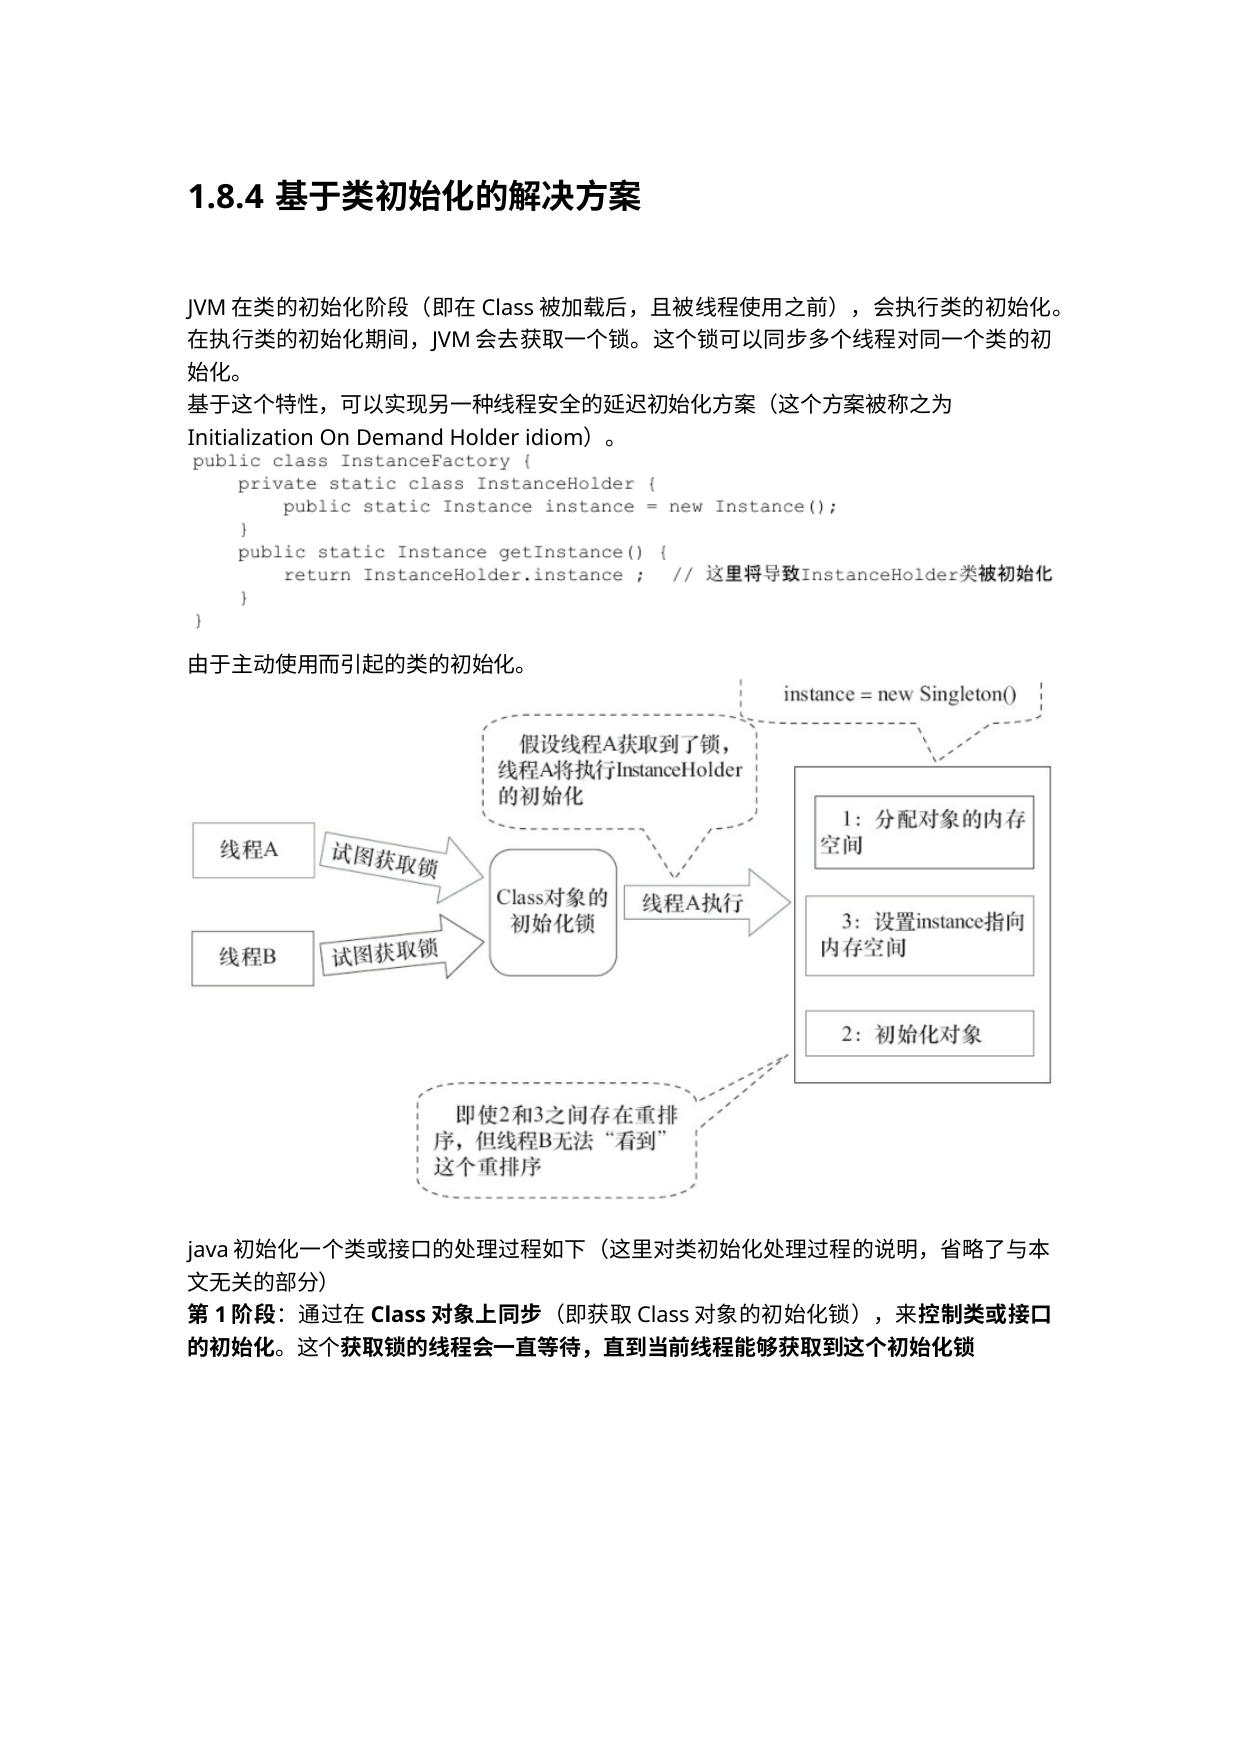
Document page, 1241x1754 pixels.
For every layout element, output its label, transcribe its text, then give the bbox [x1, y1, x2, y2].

text Initialization On Demand Holder idiom）。 [187, 419, 1053, 451]
subtitle 基于类初始化的解决方案 [187, 162, 1053, 227]
text 第1阶段：通过在Class对象上同步（即获取Class对象的初始化锁），来控制类或接口的初始化。这个获取锁的线程会一直等待，直到当前线程能够获取到这个初始化锁 [187, 1297, 1053, 1362]
text java初始化一个类或接口的处理过程如下（这里对类初始化处理过程的说明，省略了与本文无关的部分） [187, 1232, 1053, 1297]
text 基于这个特性，可以实现另一种线程安全的延迟初始化方案（这个方案被称之为 [187, 387, 1053, 419]
text 由于主动使用而引起的类的初始化。 [187, 647, 1053, 679]
picture [187, 451, 1053, 631]
text JVM在类的初始化阶段（即在Class被加载后，且被线程使用之前），会执行类的初始化。在执行类的初始化期间，JVM会去获取一个锁。这个锁可以同步多个线程对同一个类的初始化。 [187, 289, 1053, 387]
picture [187, 679, 1053, 1200]
